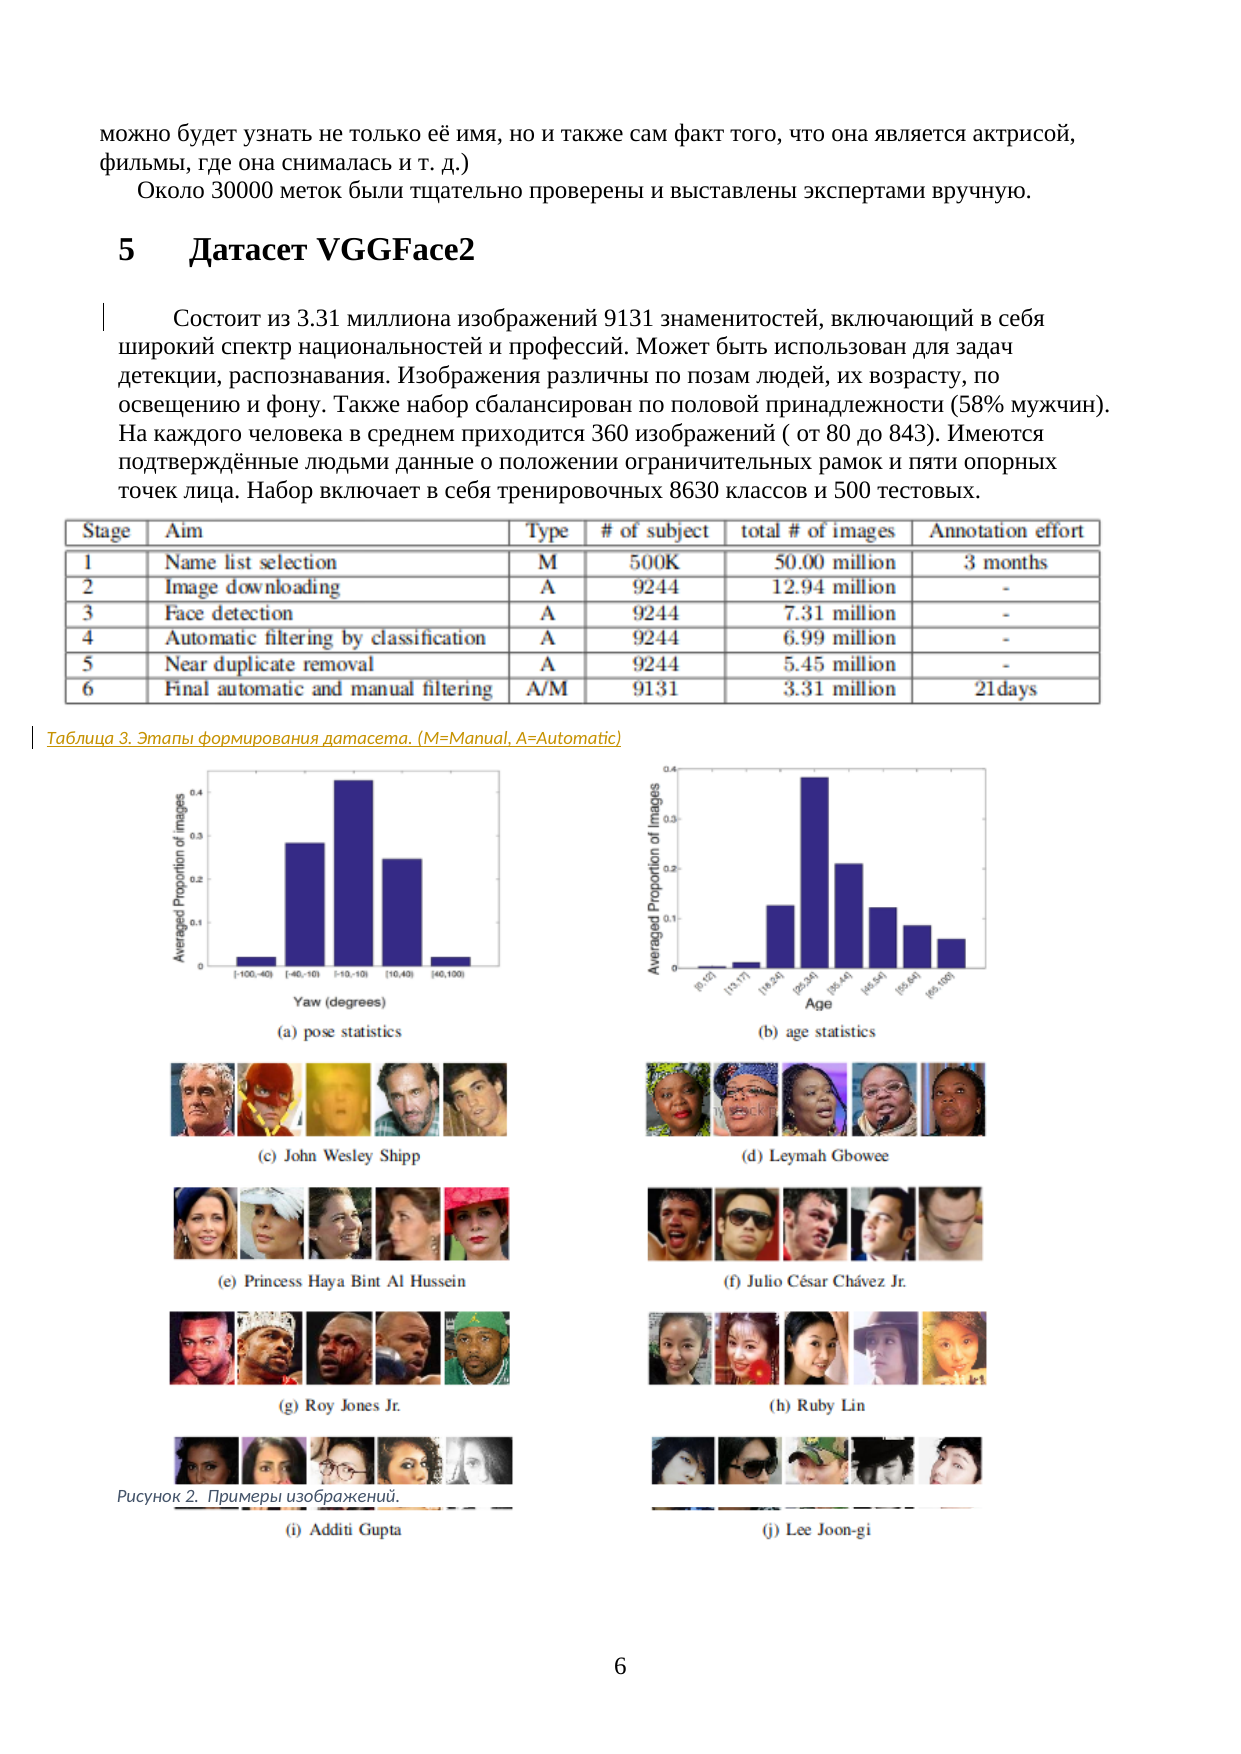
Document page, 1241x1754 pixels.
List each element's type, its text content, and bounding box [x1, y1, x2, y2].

list Состоит из 3.31 миллиона изображений 9131 знаменитостей, включающий в себя широкий спектр национальностей и профессий. Может быть использован для задач детекции, распознавания. Изображения различны по позам людей, их возрасту, по освещению и фону. Также набор сбалансирован по половой принадлежности (58% мужчин). На каждого человека в среднем приходится 360 изображений ( от 80 до 843). Имеются подтверждённые людьми данные о положении ограничительных рамок и пяти опорных точек лица. Набор включает в себя тренировочных 8630 классов и 500 тестовых. [118, 303, 1122, 504]
picture [46, 508, 1129, 726]
picture [116, 1508, 1017, 1549]
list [99, 118, 1122, 176]
list Около 30000 меток были тщательно проверены и выставлены экспертами вручную. [99, 176, 1122, 204]
subtitle Датасет VGGFace2 [118, 229, 1122, 268]
picture [116, 749, 1017, 1484]
